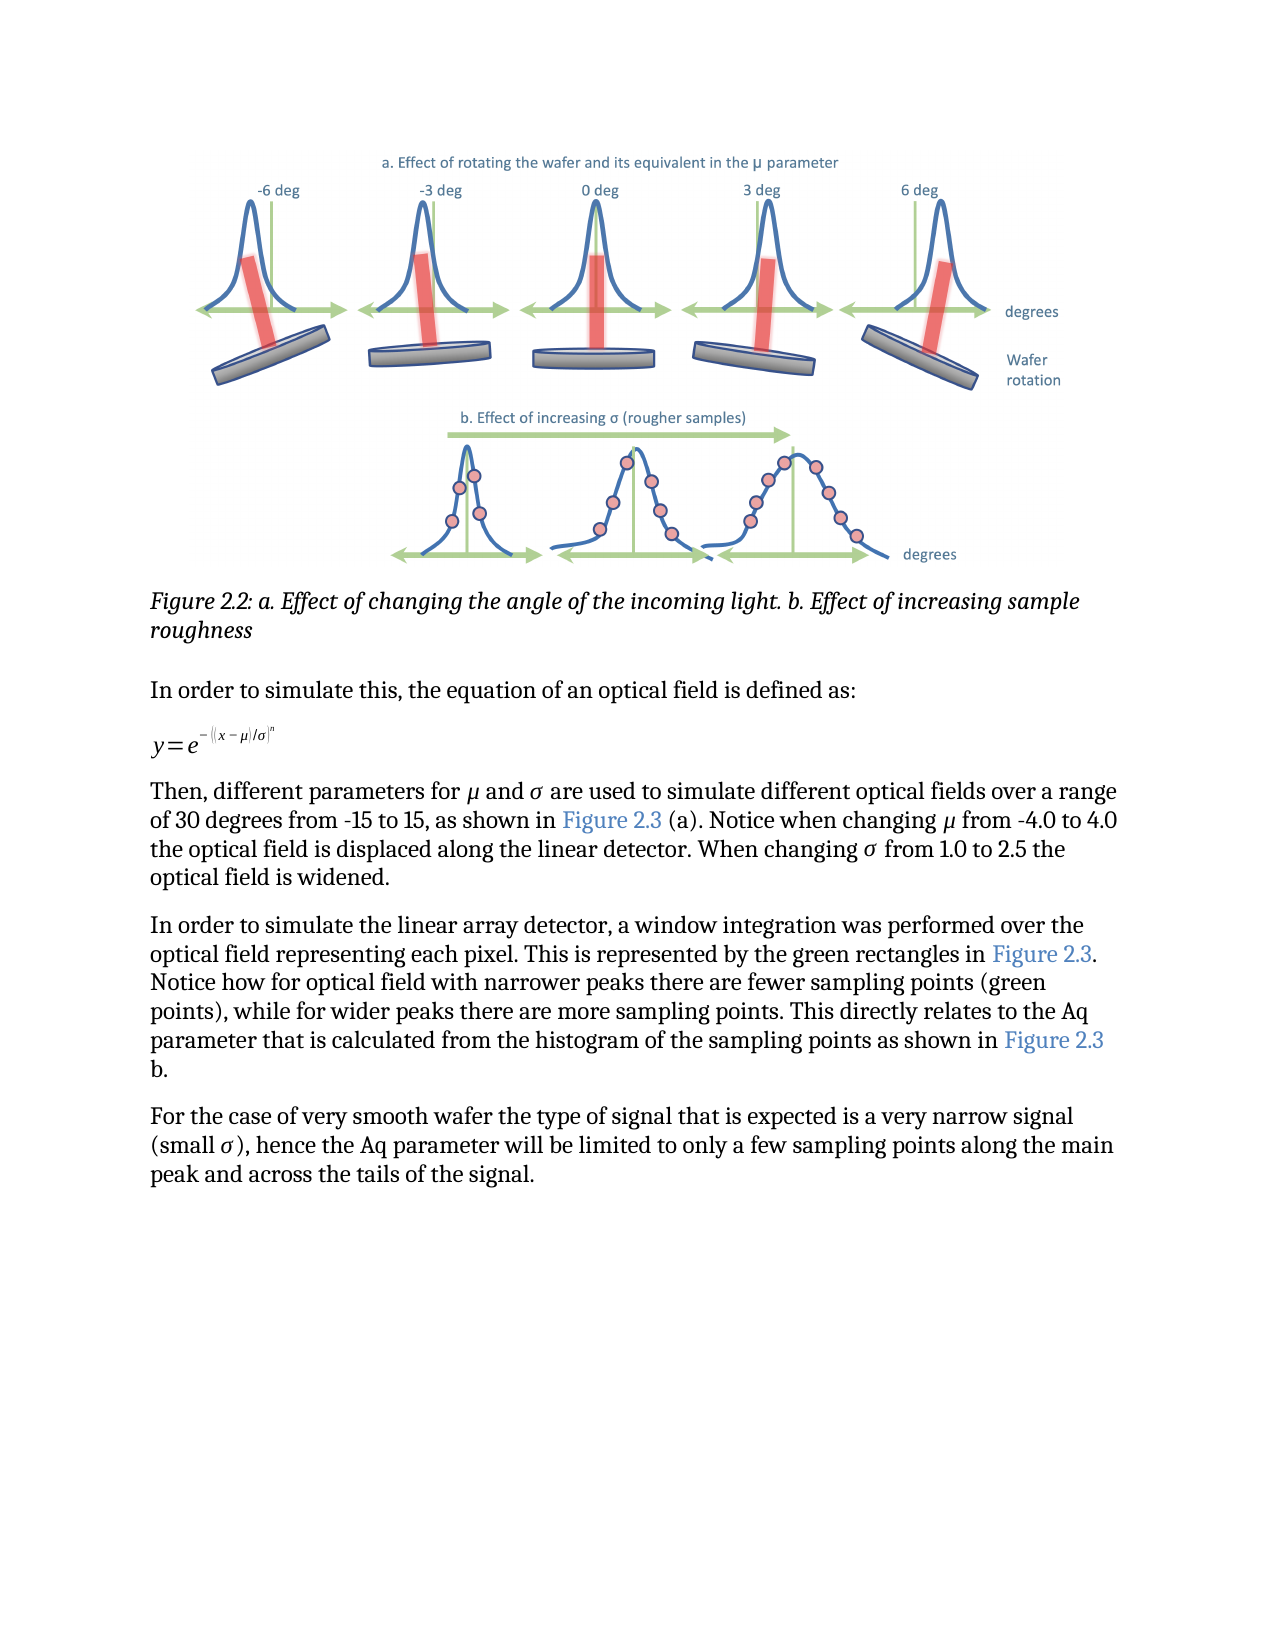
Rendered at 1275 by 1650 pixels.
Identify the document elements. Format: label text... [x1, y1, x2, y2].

picture [188, 150, 1064, 567]
text In order to simulate this, the equation of an optical field is defined as: [150, 676, 1125, 705]
text For the case of very smooth wafer the type of signal that is expected is a very narrow signal (small ), hence the Aq parameter will be limited to only a few sampling points along the main peak and across the tails of the signal. [150, 1102, 1125, 1188]
text In order to simulate the linear array detector, a window integration was performed over the optical field representing each pixel. This is represented by the green rectangles in Figure 2.3. Notice how for optical field with narrower peaks there are fewer sampling points (green points), while for wider peaks there are more sampling points. This directly relates to the Aq parameter that is calculated from the histogram of the sampling points as shown in Figure 2.3 b. [150, 911, 1125, 1083]
table_header Figure 2.2: a. Effect of changing the angle of the incoming light. b. Effect of increasing sample roughness [139, 150, 1114, 657]
text Then, different parameters for and are used to simulate different optical fields over a range of 30 degrees from -15 to 15, as shown in Figure 2.3 (a). Notice when changing from -4.0 to 4.0 the optical field is displaced along the linear detector. When changing from 1.0 to 2.5 the optical field is widened. [150, 777, 1125, 892]
